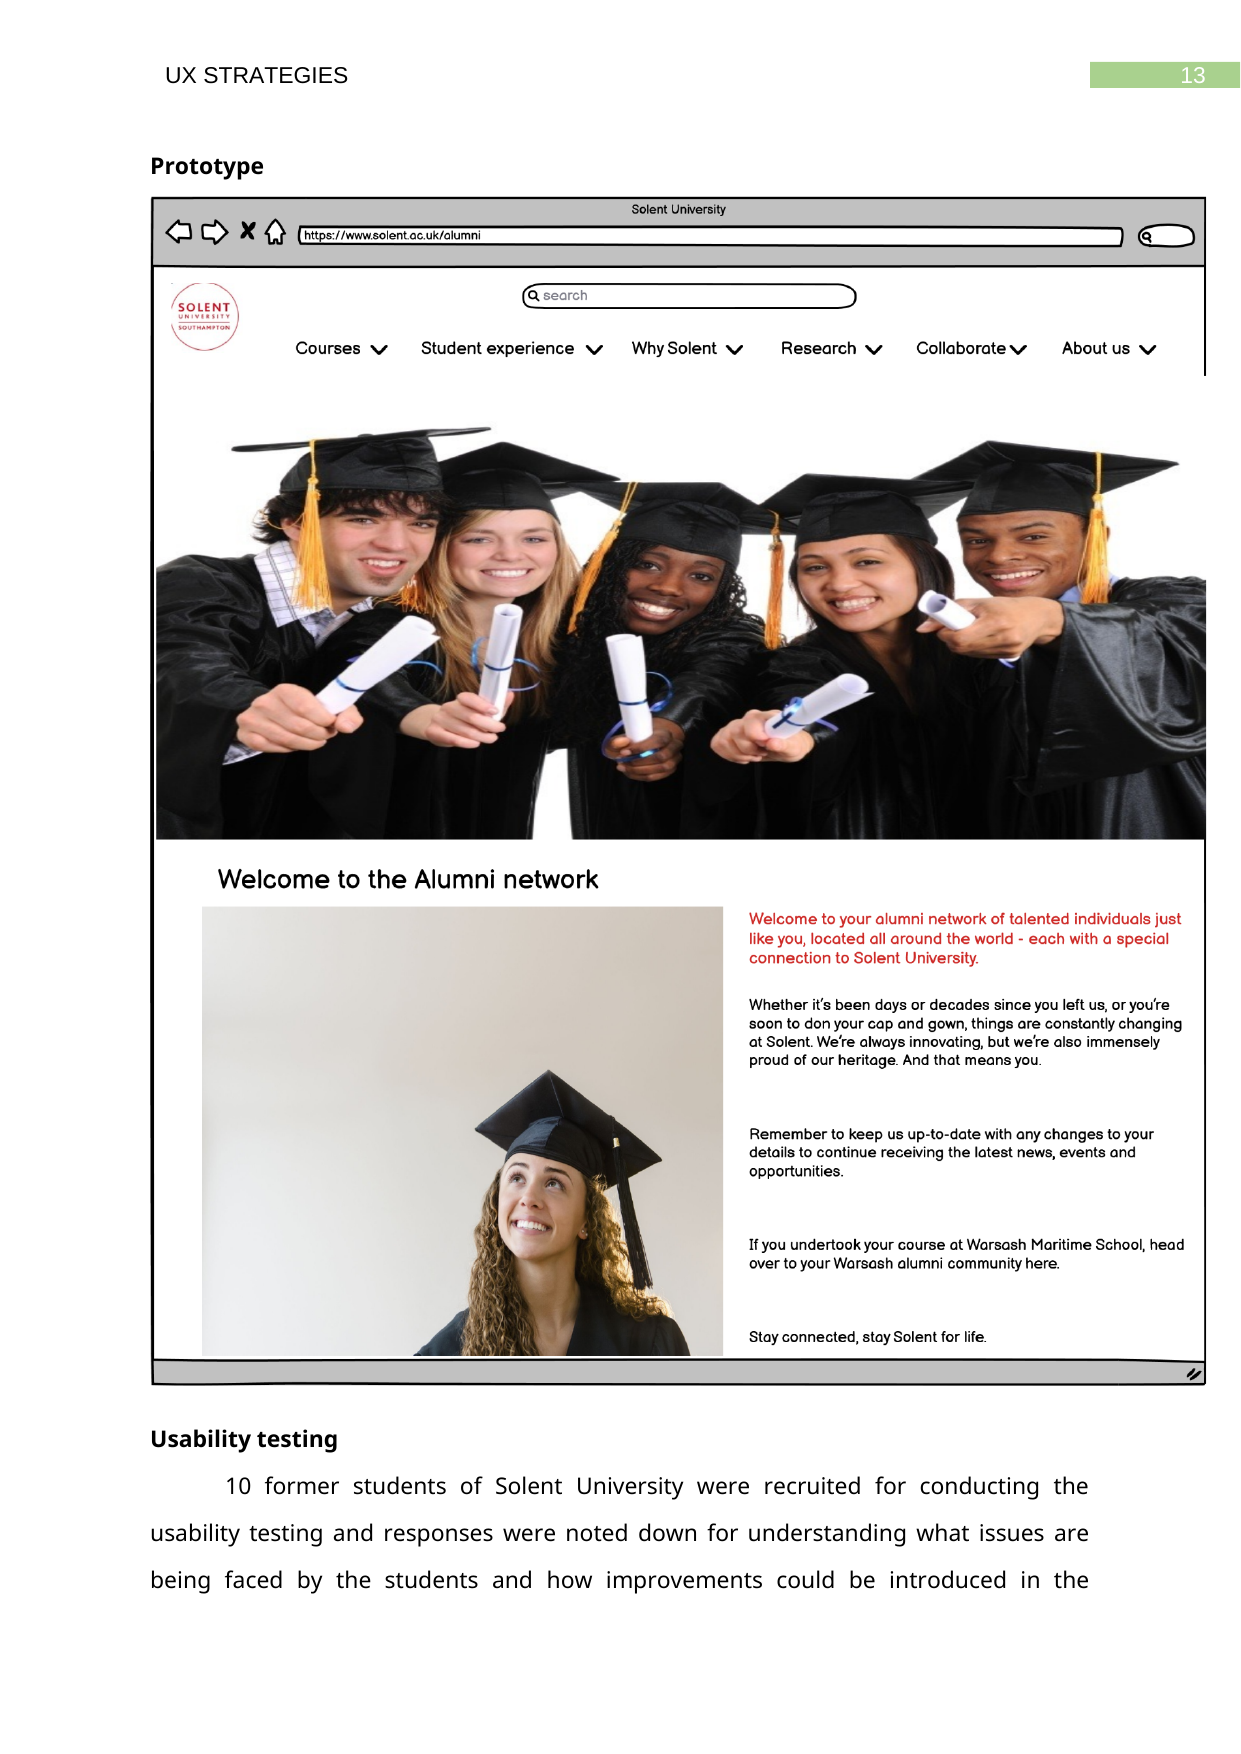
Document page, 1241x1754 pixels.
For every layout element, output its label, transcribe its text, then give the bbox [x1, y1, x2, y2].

picture [150, 196, 1207, 1386]
subtitle Usability testing [150, 1423, 1090, 1454]
subtitle Prototype [150, 150, 1090, 181]
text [150, 1470, 1090, 1595]
